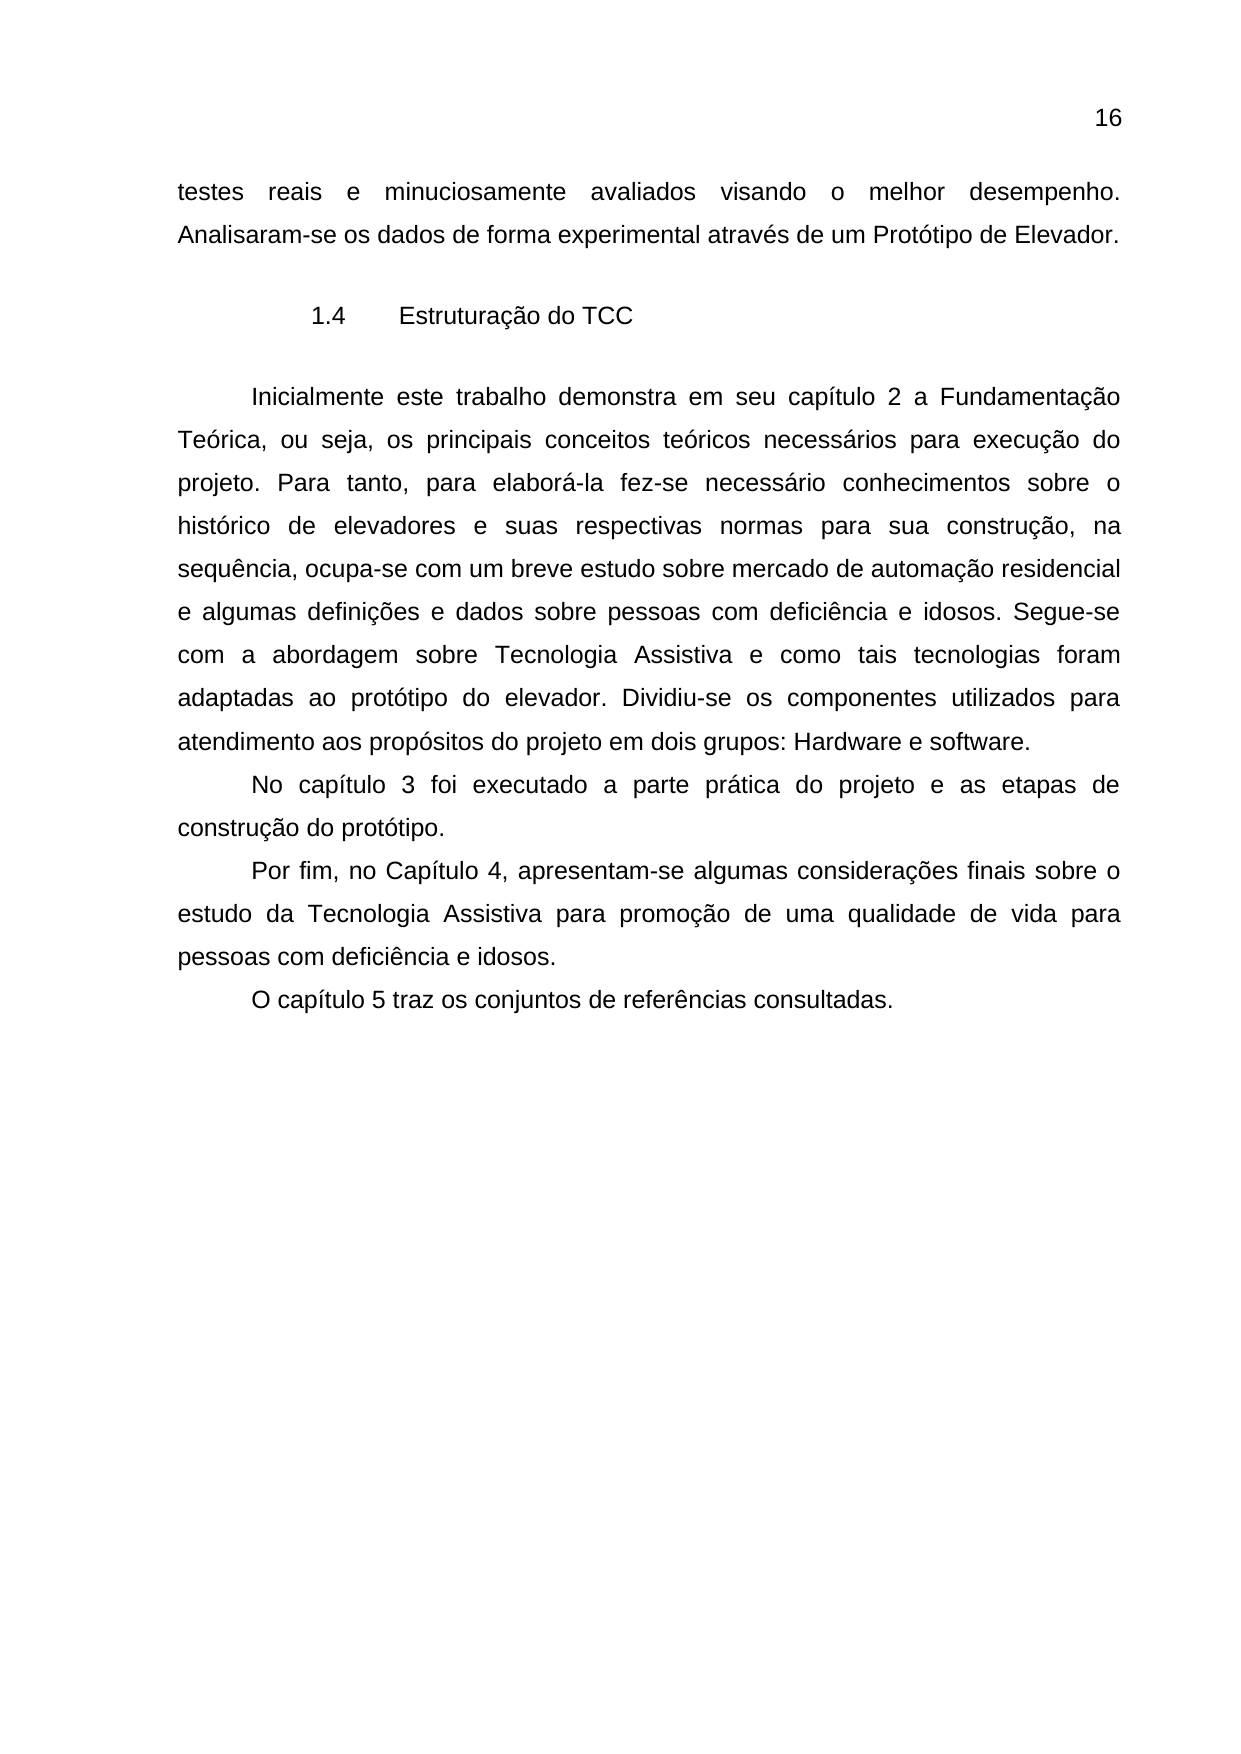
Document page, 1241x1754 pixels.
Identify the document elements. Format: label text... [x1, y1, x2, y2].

subtitle Estruturação do TCC [237, 301, 1122, 330]
text O capítulo 5 traz os conjuntos de referências consultadas. [177, 985, 1122, 1014]
text No capítulo 3 foi executado a parte prática do projeto e as etapas de construção do protótipo. [177, 770, 1122, 842]
text Por fim, no Capítulo 4, apresentam-se algumas considerações finais sobre o estudo da Tecnologia Assistiva para promoção de uma qualidade de vida para pessoas com deficiência e idosos. [177, 856, 1122, 971]
text Inicialmente este trabalho demonstra em seu capítulo 2 a Fundamentação Teórica, ou seja, os principais conceitos teóricos necessários para execução do projeto. Para tanto, para elaborá-la fez-se necessário conhecimentos sobre o histórico de elevadores e suas respectivas normas para sua construção, na sequência, ocupa-se com um breve estudo sobre mercado de automação residencial e algumas definições e dados sobre pessoas com deficiência e idosos. Segue-se com a abordagem sobre Tecnologia Assistiva e como tais tecnologias foram adaptadas ao protótipo do elevador. Dividiu-se os componentes utilizados para atendimento aos propósitos do projeto em dois grupos: Hardware e software. [177, 382, 1122, 755]
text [177, 177, 1122, 249]
